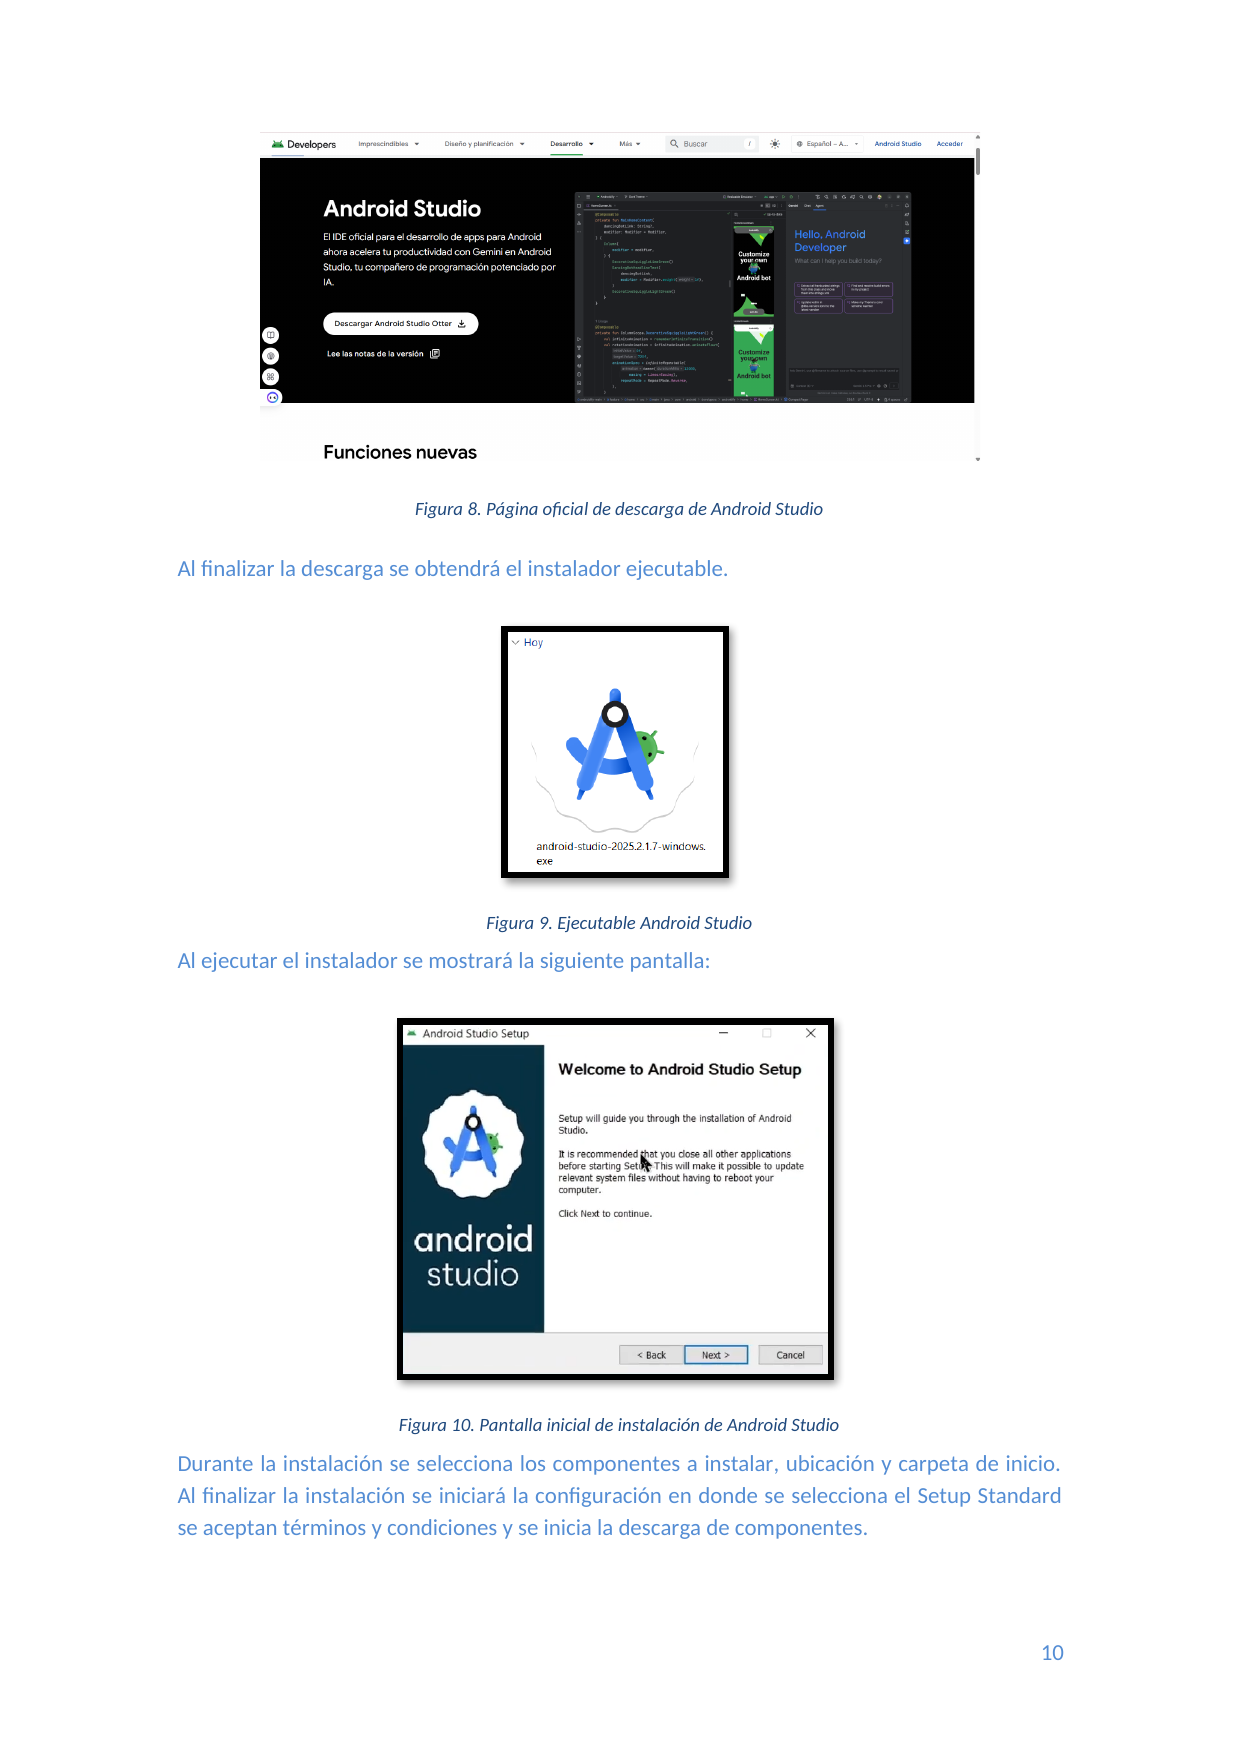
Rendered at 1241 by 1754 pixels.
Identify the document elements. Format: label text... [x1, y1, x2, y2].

picture [403, 1025, 828, 1374]
text Durante la instalación se selecciona los componentes a instalar, ubicación y carpeta de inicio. Al finalizar la instalación se iniciará la configuración en donde se selecciona el Setup Standard se aceptan términos y condiciones y se inicia la descarga de componentes. [177, 1449, 1063, 1541]
text Figura 10. Pantalla inicial de instalación de Android Studio [177, 1413, 1063, 1436]
text Figura 9. Ejecutable Android Studio [177, 911, 1063, 934]
picture [260, 132, 980, 461]
text Figura 8. Página oficial de descarga de Android Studio [177, 498, 1063, 521]
text Al finalizar la descarga se obtendrá el instalador ejecutable. [177, 554, 1063, 582]
picture [508, 632, 723, 872]
text Al ejecutar el instalador se mostrará la siguiente pantalla: [177, 947, 1063, 974]
